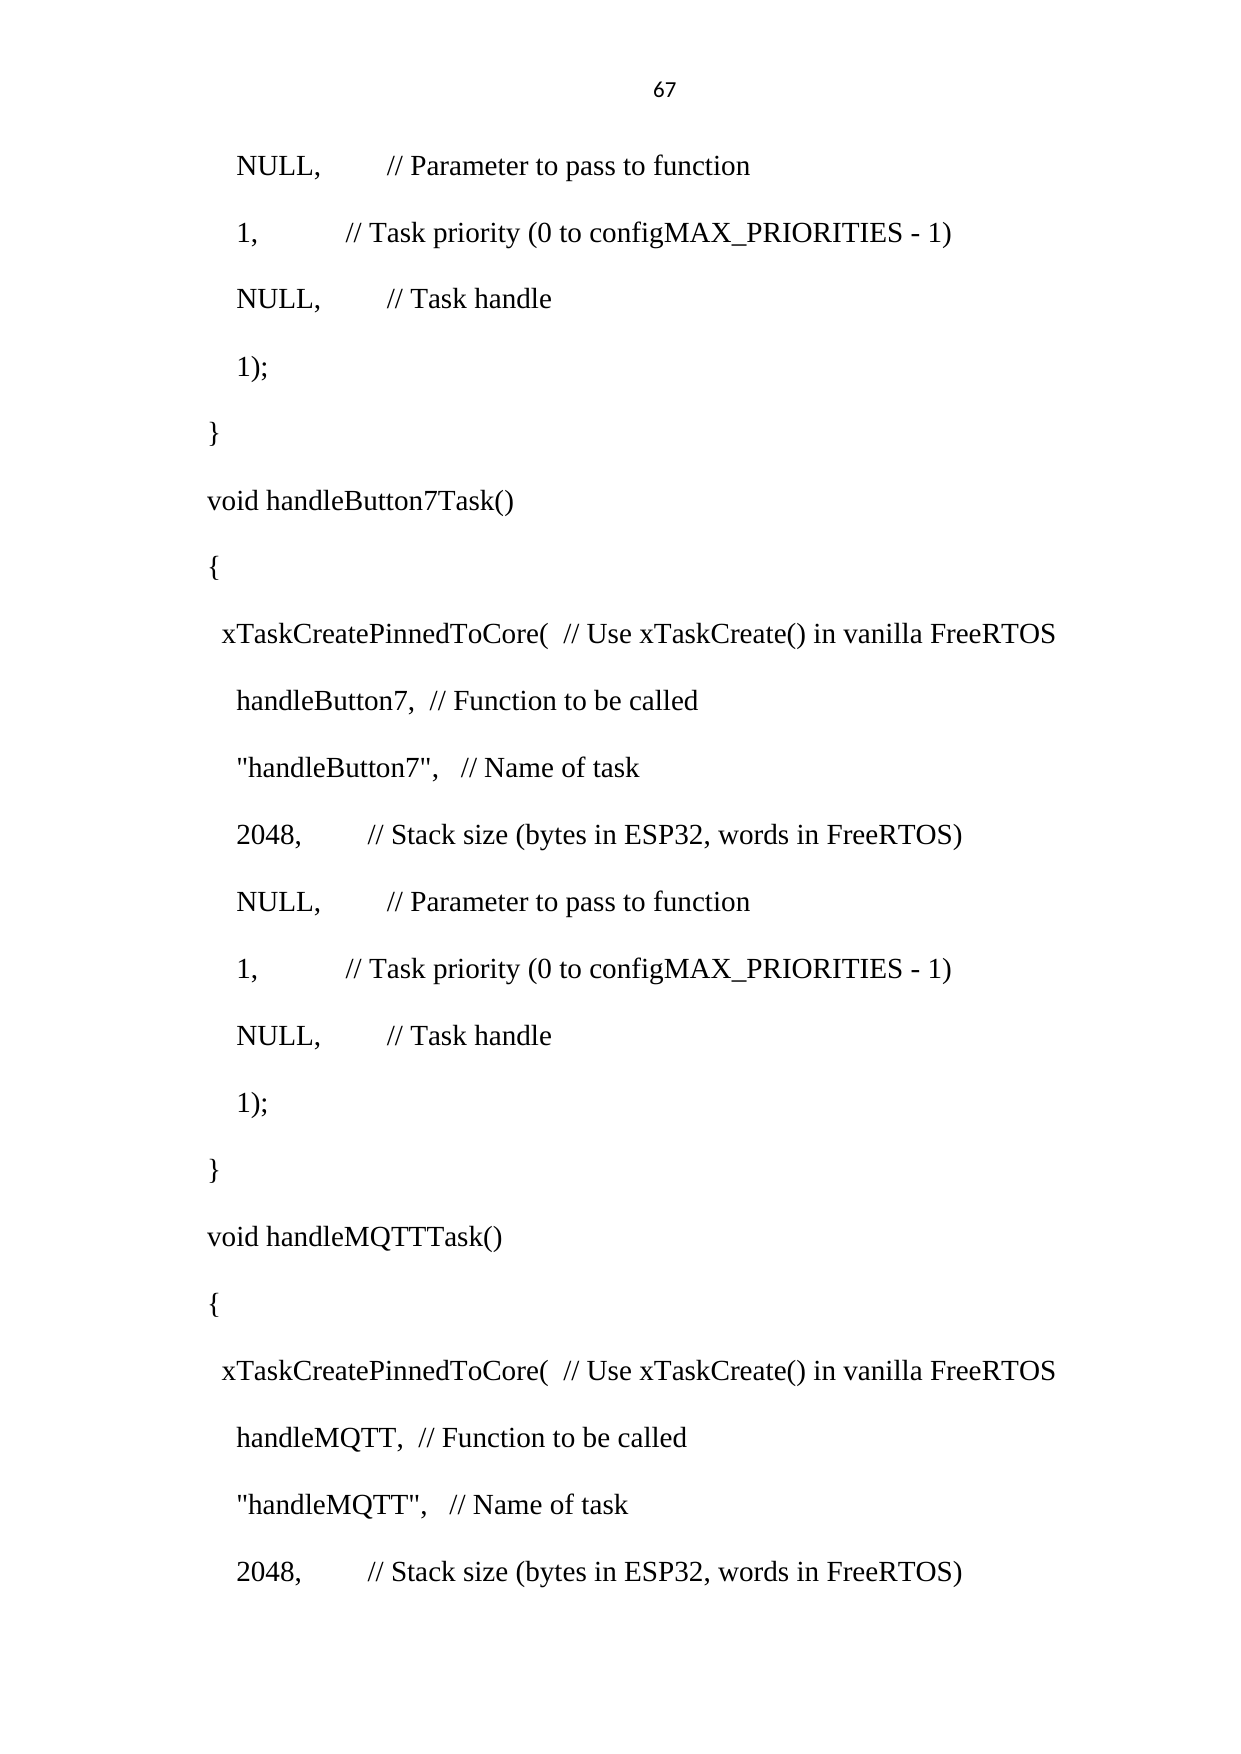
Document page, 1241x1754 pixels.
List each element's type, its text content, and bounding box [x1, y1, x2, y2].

text "handleMQTT", // Name of task [207, 1487, 1122, 1521]
text "handleButton7", // Name of task [207, 751, 1122, 784]
text NULL, // Task handle [207, 1018, 1122, 1052]
text xTaskCreatePinnedToCore( // Use xTaskCreate() in vanilla FreeRTOS [207, 1353, 1122, 1387]
text 2048, // Stack size (bytes in ESP32, words in FreeRTOS) [207, 1554, 1122, 1588]
text 1, // Task priority (0 to configMAX_PRIORITIES - 1) [207, 951, 1122, 985]
text 2048, // Stack size (bytes in ESP32, words in FreeRTOS) [207, 817, 1122, 851]
text NULL, // Parameter to pass to function [207, 884, 1122, 918]
text { [207, 549, 1122, 583]
text handleButton7, // Function to be called [207, 683, 1122, 717]
text void handleMQTTTask() [207, 1219, 1122, 1253]
text handleMQTT, // Function to be called [207, 1420, 1122, 1454]
text } [207, 1152, 1122, 1186]
text void handleButton7Task() [207, 483, 1122, 516]
text { [207, 1286, 1122, 1320]
text NULL, // Parameter to pass to function [207, 148, 1122, 181]
text } [207, 416, 1122, 449]
text 1); [207, 349, 1122, 382]
text xTaskCreatePinnedToCore( // Use xTaskCreate() in vanilla FreeRTOS [207, 617, 1122, 650]
text 1); [207, 1085, 1122, 1119]
text 1, // Task priority (0 to configMAX_PRIORITIES - 1) [207, 215, 1122, 248]
text NULL, // Task handle [207, 282, 1122, 315]
